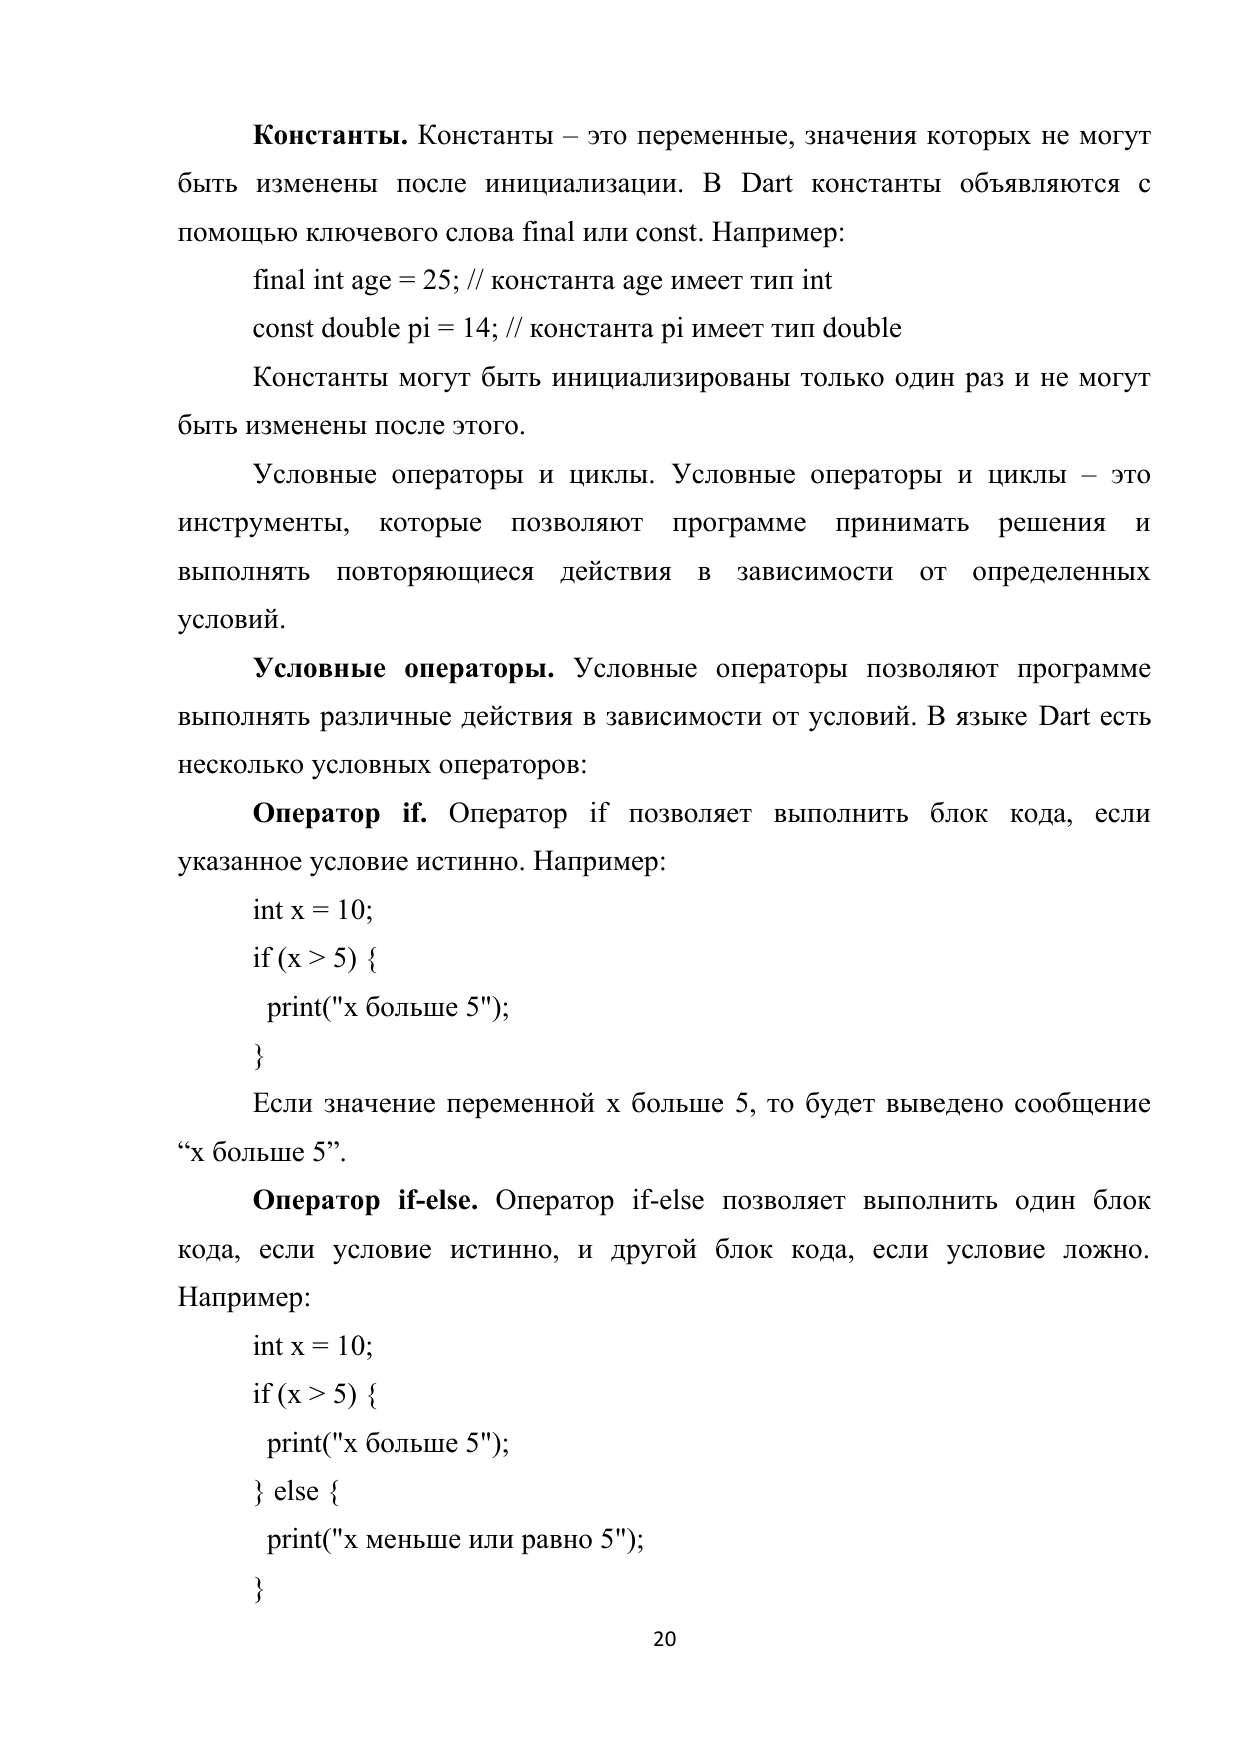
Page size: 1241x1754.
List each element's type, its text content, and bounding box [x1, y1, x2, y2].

text Константы. Константы – это переменные, значения которых не могут быть изменены после инициализации. В Dart константы объявляются с помощью ключевого слова final или const. Например: [177, 118, 1152, 247]
text Оператор if. Оператор if позволяет выполнить блок кода, если указанное условие истинно. Например: [177, 796, 1152, 877]
text } else { [177, 1474, 1152, 1507]
text const double pi = 14; // константа pi имеет тип double [177, 312, 1152, 344]
text int x = 10; [177, 893, 1152, 925]
text Условные операторы. Условные операторы позволяют программе выполнять различные действия в зависимости от условий. В языке Dart есть несколько условных операторов: [177, 651, 1152, 780]
text Если значение переменной x больше 5, то будет выведено сообщение “x больше 5”. [177, 1087, 1152, 1168]
text Оператор if-else. Оператор if-else позволяет выполнить один блок кода, если условие истинно, и другой блок кода, если условие ложно. Например: [177, 1184, 1152, 1313]
text if (x > 5) { [177, 1377, 1152, 1410]
text } [177, 1571, 1152, 1603]
text if (x > 5) { [177, 942, 1152, 974]
text print("x больше 5"); [177, 990, 1152, 1022]
text int x = 10; [177, 1329, 1152, 1361]
text print("x меньше или равно 5"); [177, 1523, 1152, 1555]
text print("x больше 5"); [177, 1426, 1152, 1458]
text } [177, 1038, 1152, 1071]
text Константы могут быть инициализированы только один раз и не могут быть изменены после этого. [177, 360, 1152, 441]
text Условные операторы и циклы. Условные операторы и циклы – это инструменты, которые позволяют программе принимать решения и выполнять повторяющиеся действия в зависимости от определенных условий. [177, 457, 1152, 635]
text final int age = 25; // константа age имеет тип int [177, 263, 1152, 296]
